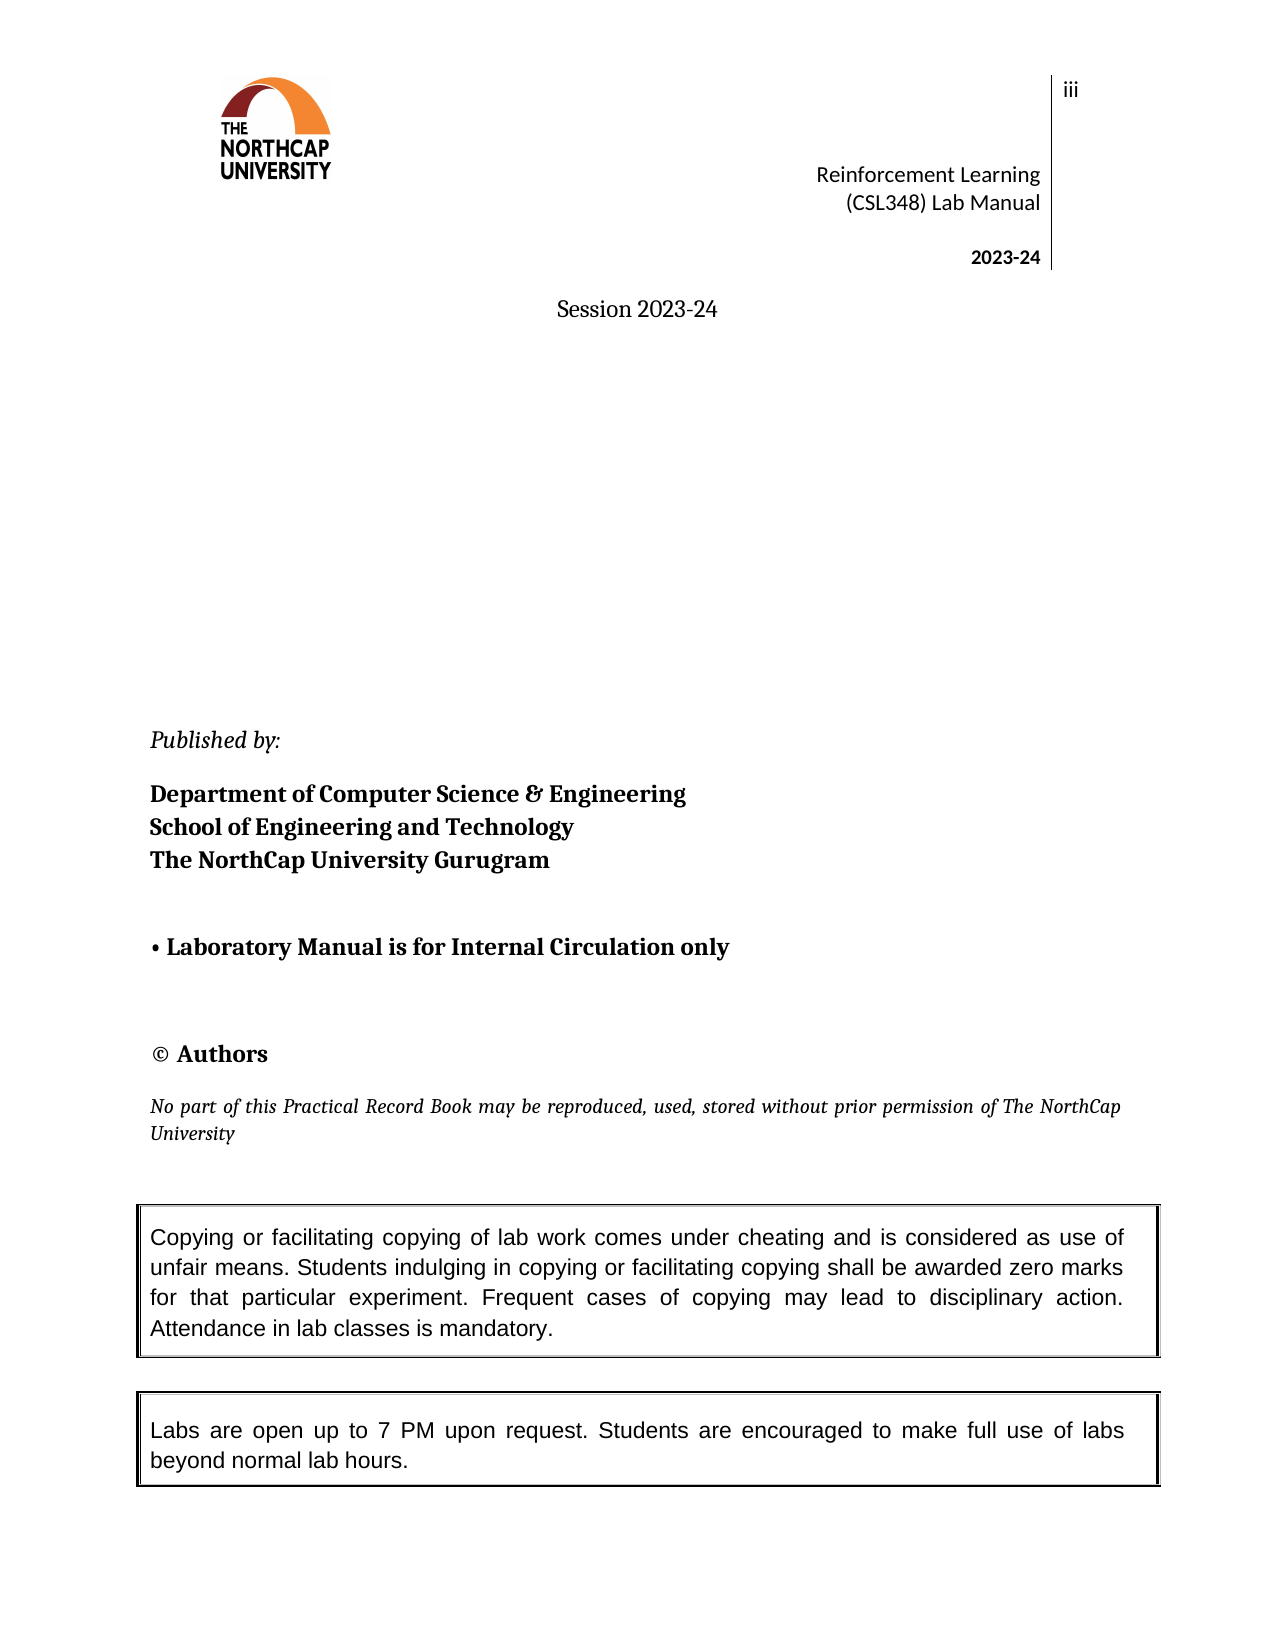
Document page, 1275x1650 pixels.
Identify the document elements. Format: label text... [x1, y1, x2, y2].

picture [220, 75, 332, 183]
text Labs are open up to 7 PM upon request. Students are encouraged to make full use of labs beyond normal lab hours. [150, 1417, 1125, 1473]
picture [136, 1391, 1161, 1487]
text School of Engineering and Technology [150, 813, 1125, 842]
text The NorthCap University Gurugram [150, 846, 1125, 874]
picture [136, 1204, 1161, 1358]
text © Authors [150, 1040, 1125, 1069]
text Department of Computer Science & Engineering [150, 780, 1125, 808]
text Session 2023-24 [150, 295, 1125, 324]
text • Laboratory Manual is for Internal Circulation only [150, 933, 1125, 961]
text Published by: [150, 726, 1125, 755]
text No part of this Practical Record Book may be reproduced, used, stored without prior permission of The NorthCap University [150, 1094, 1125, 1146]
text Copying or facilitating copying of lab work comes under cheating and is considered as use of unfair means. Students indulging in copying or facilitating copying shall be awarded zero marks for that particular experiment. Frequent cases of copying may lead to disciplinary action. Attendance in lab classes is mandatory. [150, 1224, 1125, 1341]
